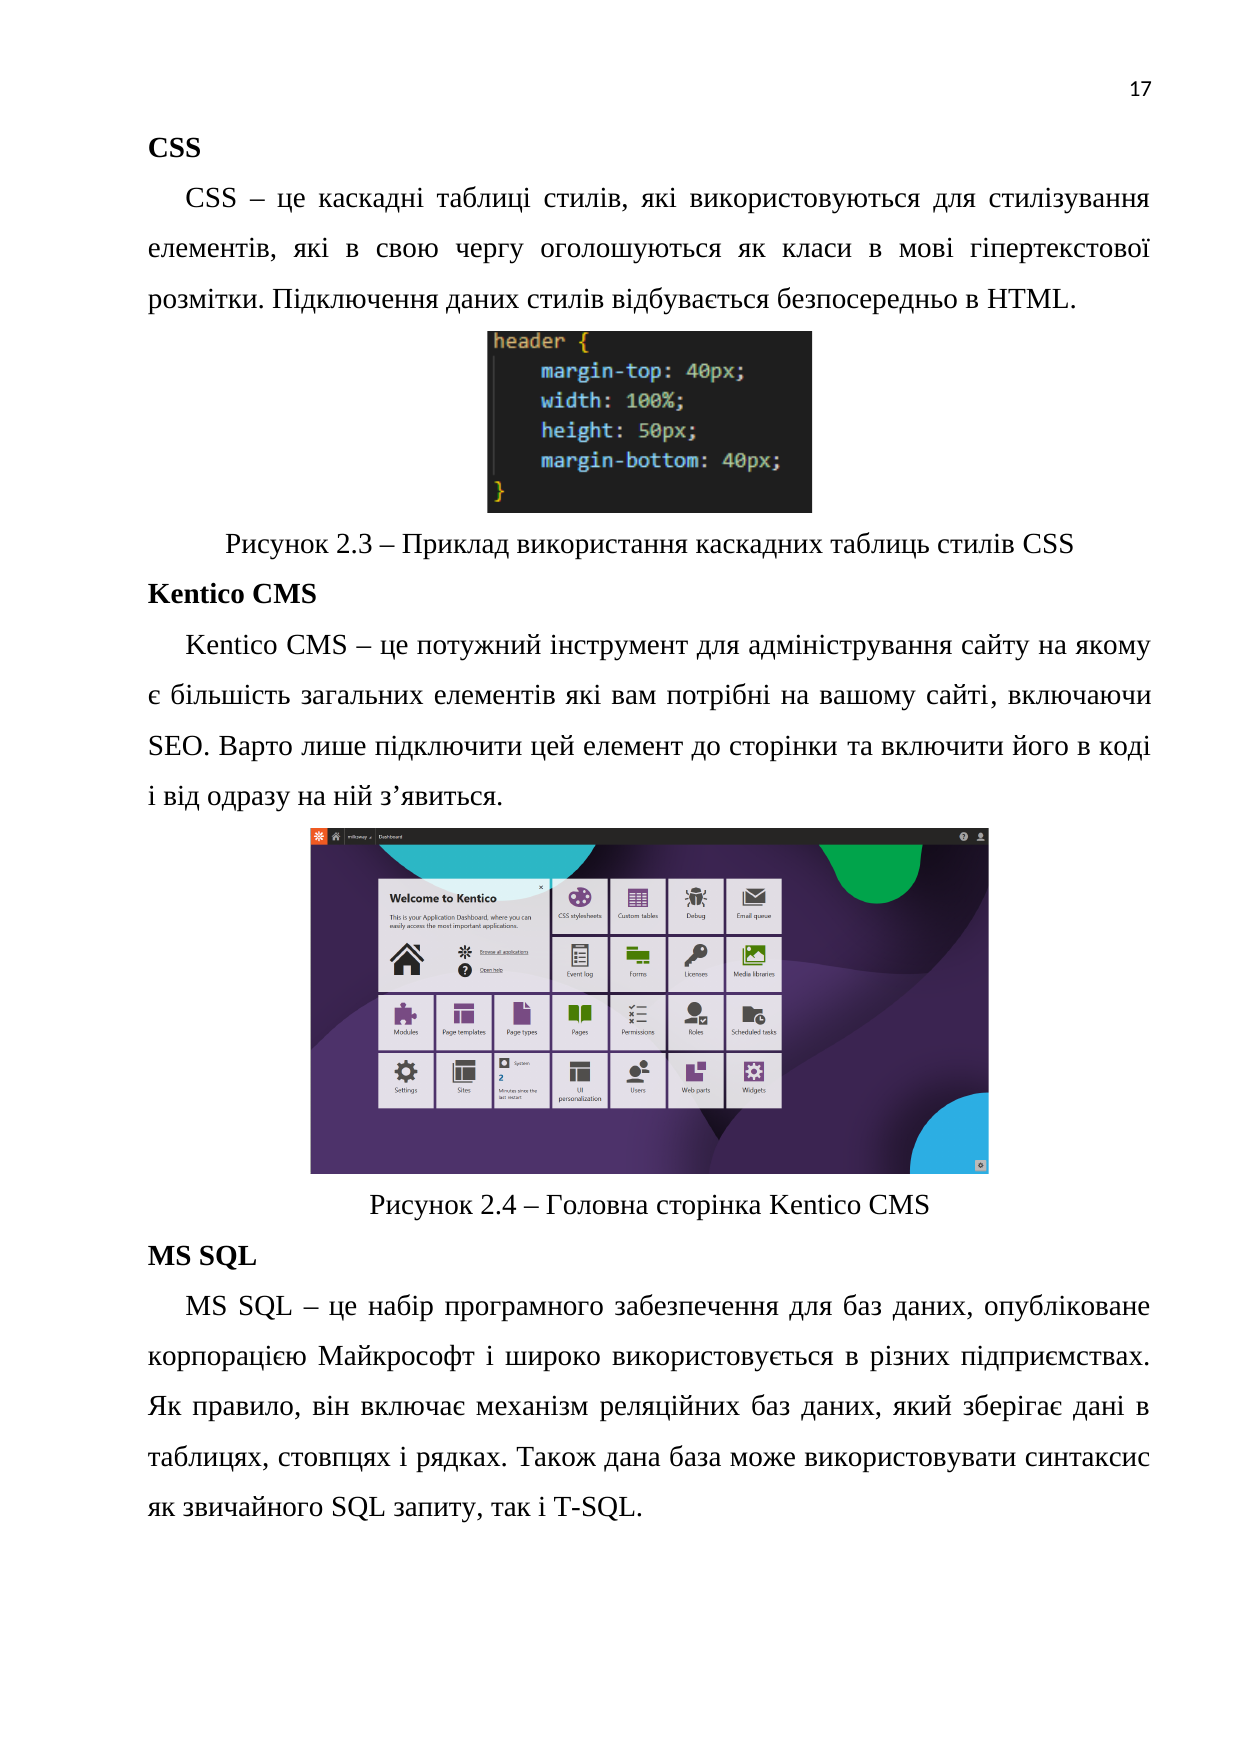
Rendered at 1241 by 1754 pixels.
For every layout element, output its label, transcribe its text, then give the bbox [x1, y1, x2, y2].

picture [487, 331, 813, 513]
text CSS – це каскадні таблиці стилів, які використовуються для стилізування елементів, які в свою чергу оголошуються як класи в мові гіпертекстової розмітки. Підключення даних стилів відбувається безпосередньо в HTML. [148, 180, 1152, 314]
text Kentico CMS – це потужний інструмент для адміністрування сайту на якому є більшість загальних елементів які вам потрібні на вашому сайті, включаючи SEO. Варто лише підключити цей елемент до сторінки та включити його в коді і від одразу на ній з’явиться. [148, 627, 1152, 811]
text Kentico CMS [148, 577, 1152, 610]
text Рисунок 2.3 – Приклад використання каскадних таблиць стилів CSS [148, 526, 1152, 560]
text MS SQL – це набір програмного забезпечення для баз даних, опубліковане корпорацією Майкрософт і широко використовується в різних підприємствах. Як правило, він включає механізм реляційних баз даних, який зберігає дані в таблицях, стовпцях і рядках. Також дана база може використовувати синтаксис як звичайного SQL запиту, так і T-SQL. [148, 1288, 1152, 1523]
picture [310, 828, 989, 1174]
text Рисунок 2.4 – Головна сторінка Kentico CMS [148, 1187, 1152, 1221]
text CSS [148, 130, 1152, 163]
text MS SQL [148, 1238, 1152, 1271]
